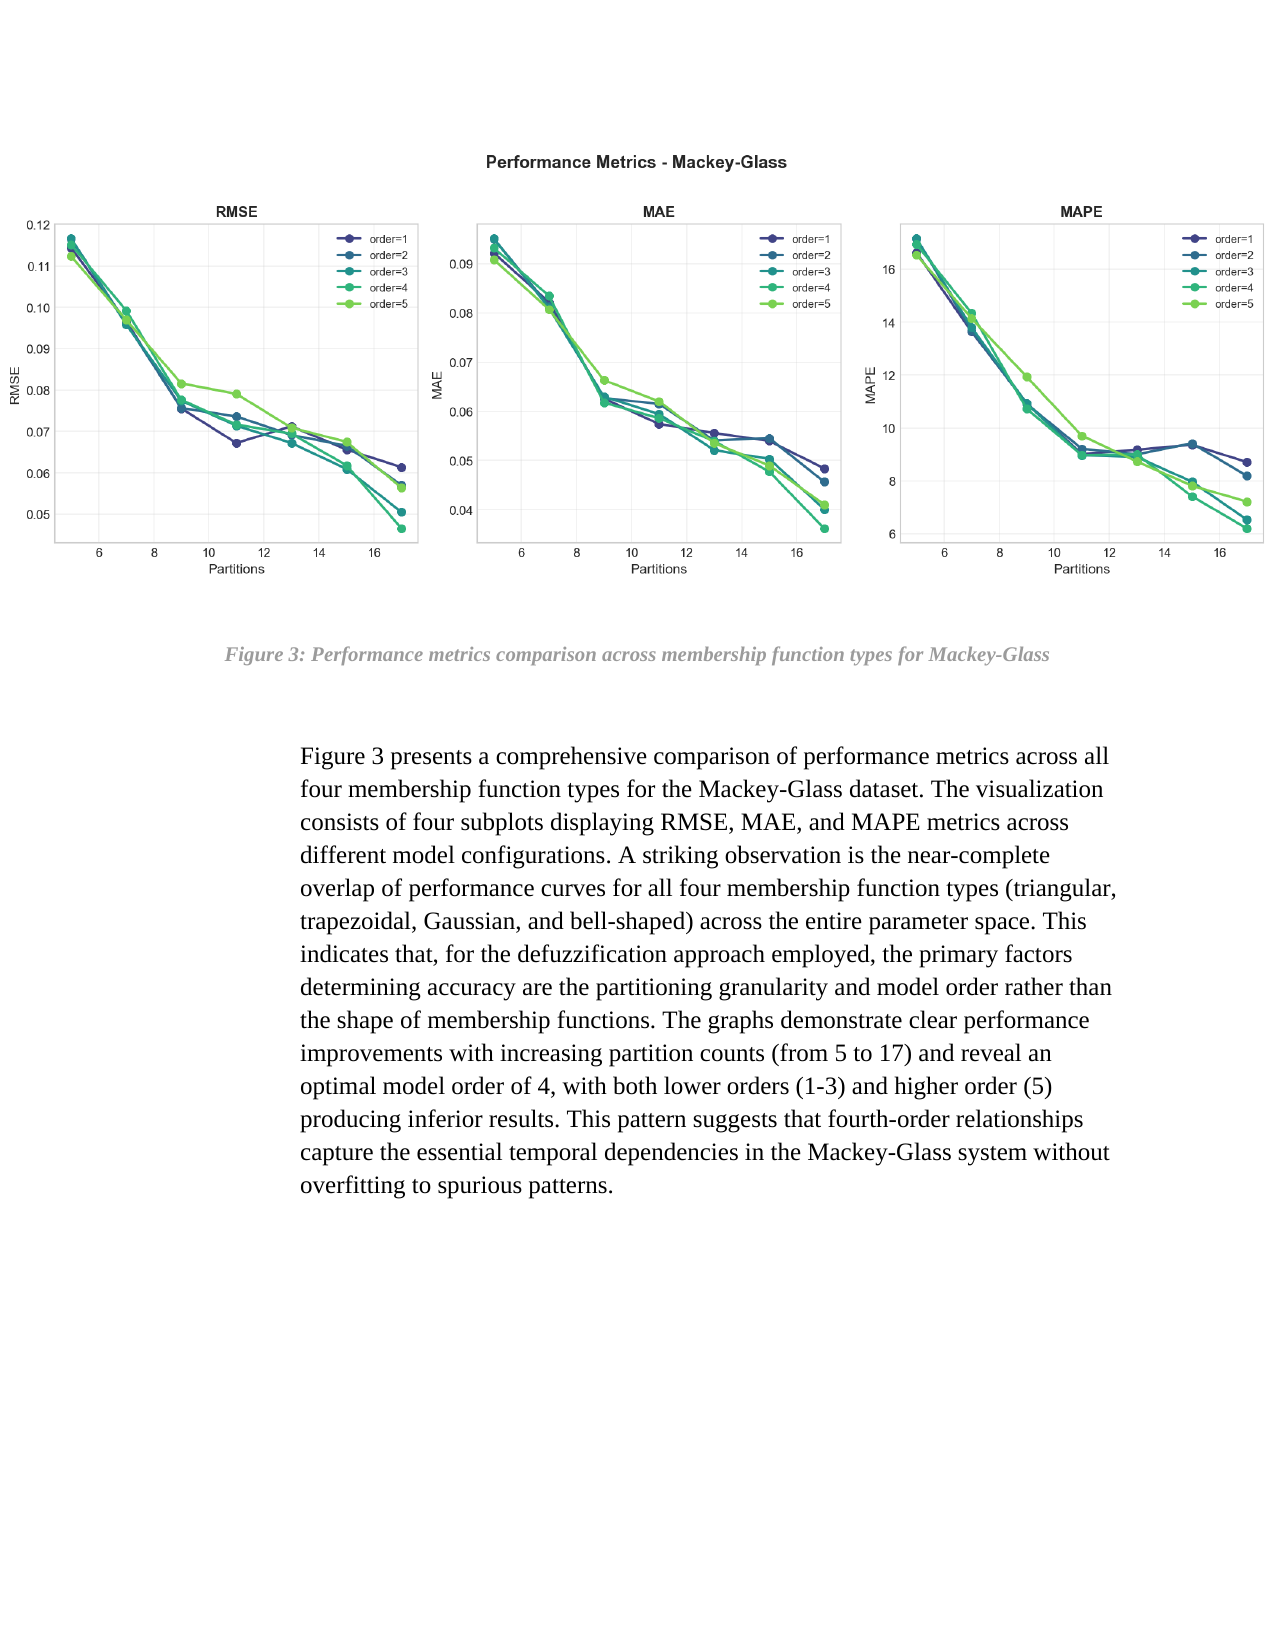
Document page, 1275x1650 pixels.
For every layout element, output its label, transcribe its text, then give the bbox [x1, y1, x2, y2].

text Figure 3: Performance metrics comparison across membership function types for Mackey-Glass [150, 642, 1125, 666]
picture [0, 146, 1272, 584]
text Figure 3 presents a comprehensive comparison of performance metrics across all four membership function types for the Mackey-Glass dataset. The visualization consists of four subplots displaying RMSE, MAE, and MAPE metrics across different model configurations. A striking observation is the near-complete overlap of performance curves for all four membership function types (triangular, trapezoidal, Gaussian, and bell-shaped) across the entire parameter space. This indicates that, for the defuzzification approach employed, the primary factors determining accuracy are the partitioning granularity and model order rather than the shape of membership functions. The graphs demonstrate clear performance improvements with increasing partition counts (from 5 to 17) and reveal an optimal model order of 4, with both lower orders (1-3) and higher order (5) producing inferior results. This pattern suggests that fourth-order relationships capture the essential temporal dependencies in the Mackey-Glass system without overfitting to spurious patterns. [300, 741, 1125, 1199]
